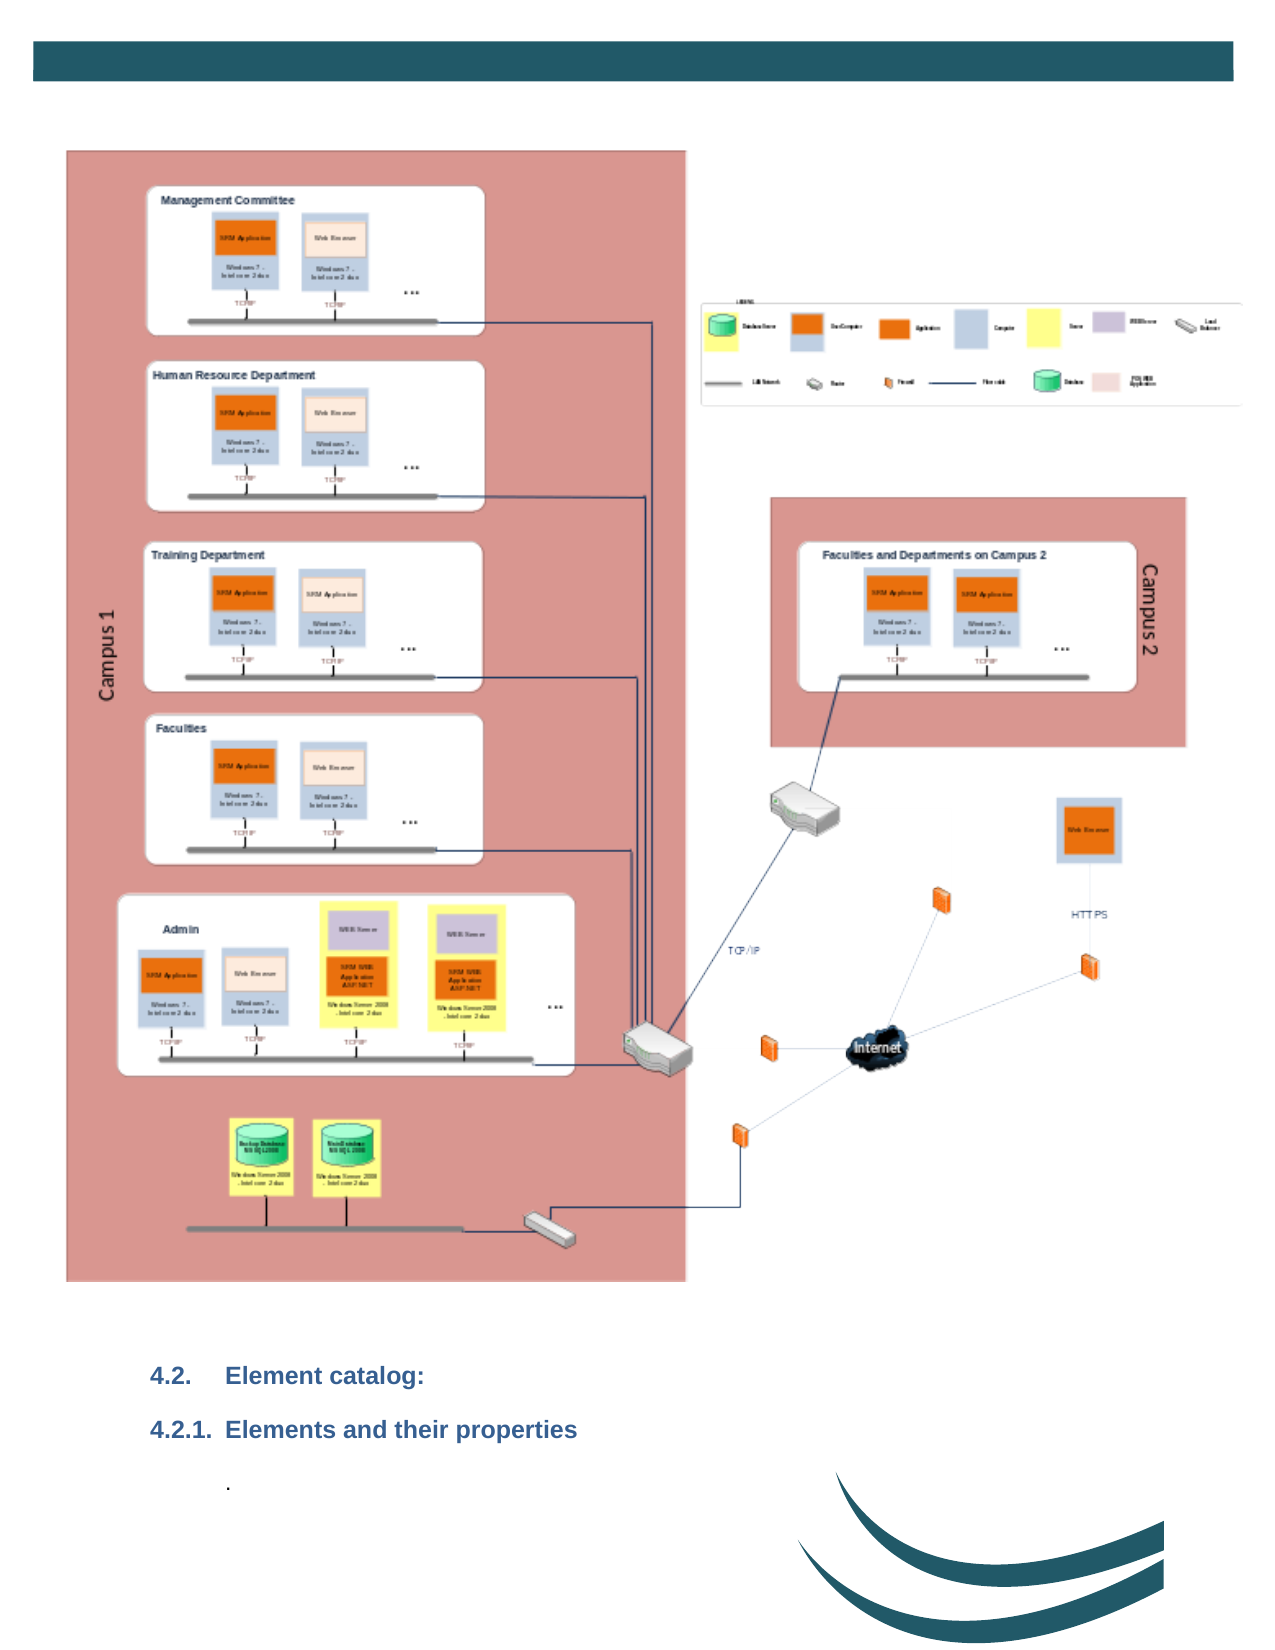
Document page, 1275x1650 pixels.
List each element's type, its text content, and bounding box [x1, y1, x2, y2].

subtitle Elements and their properties [150, 1415, 1125, 1444]
subtitle Element catalog: [150, 1361, 1125, 1390]
text . [225, 1469, 1125, 1495]
